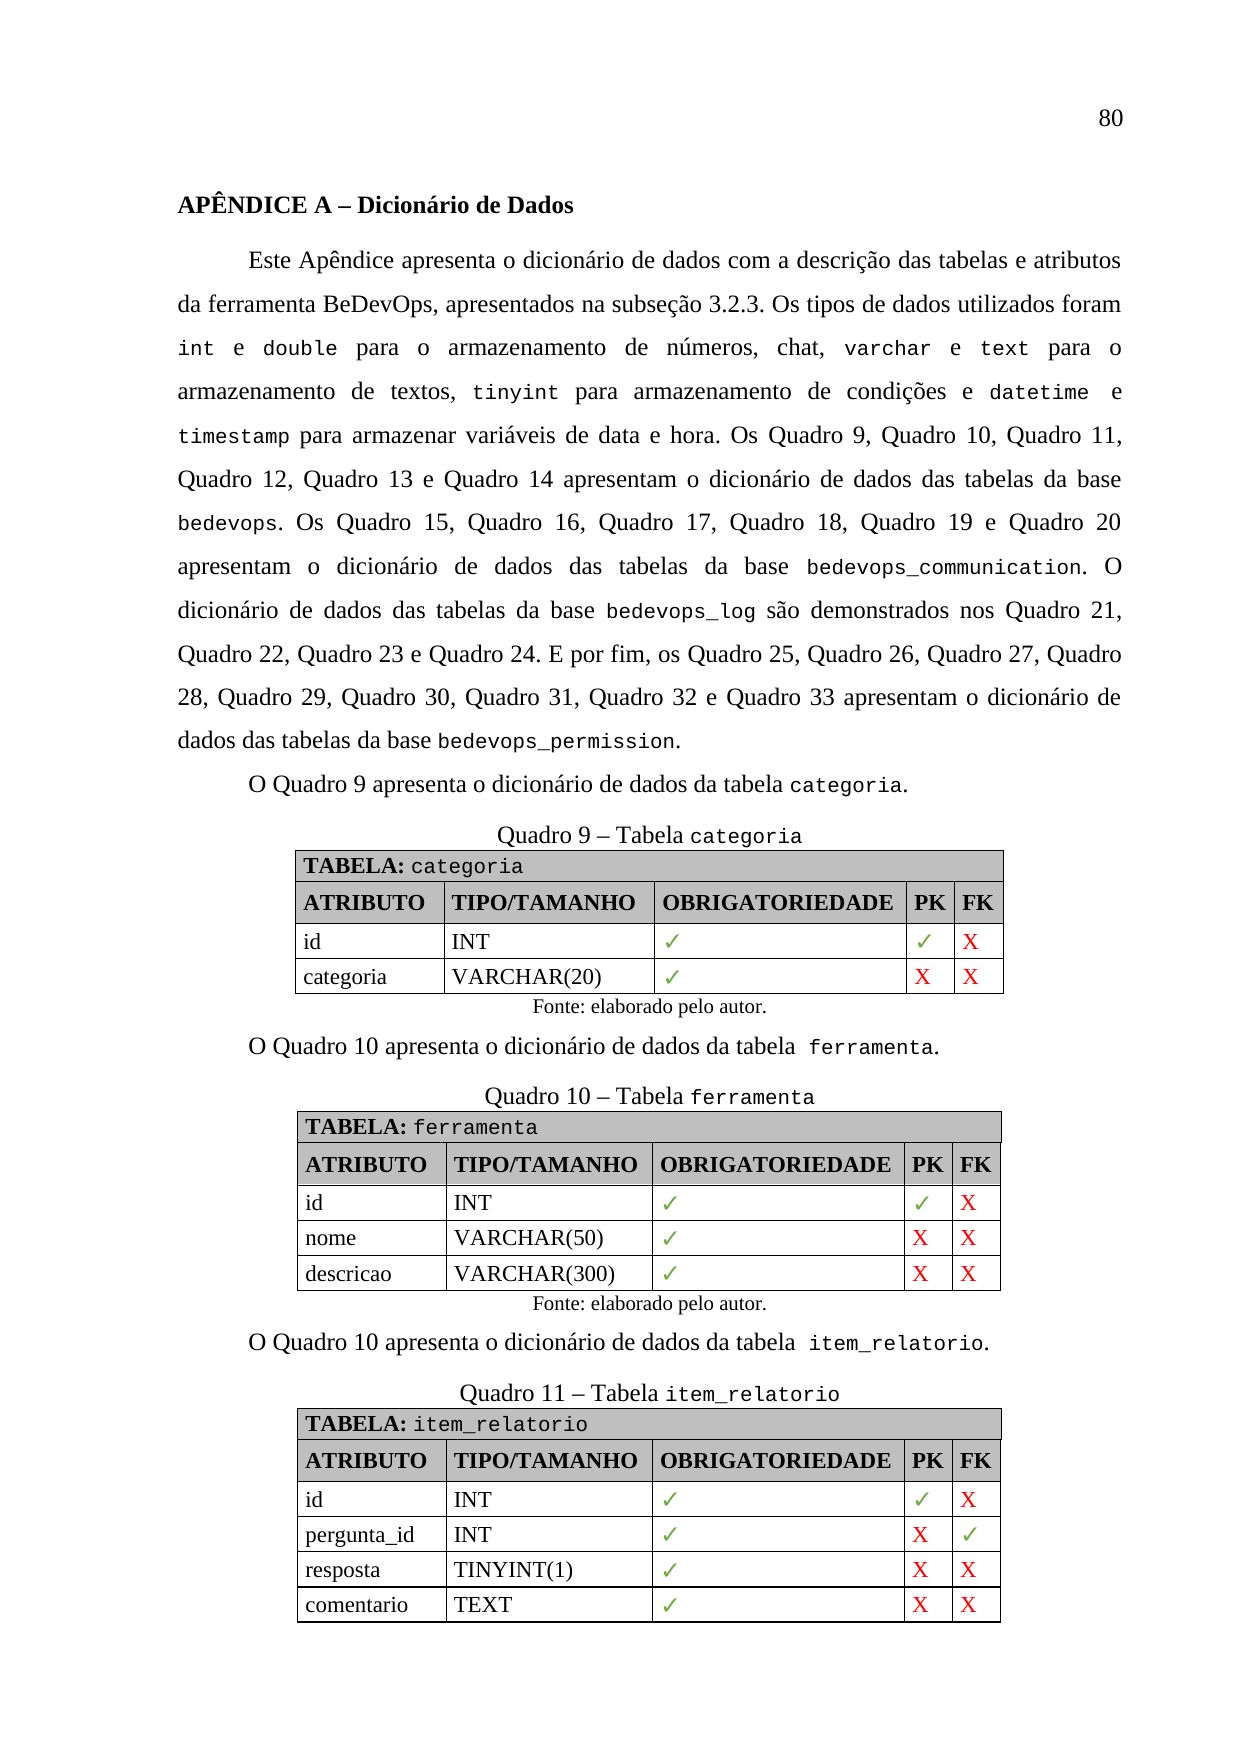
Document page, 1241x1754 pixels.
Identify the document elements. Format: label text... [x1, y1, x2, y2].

table_cell descricao [298, 1256, 446, 1290]
table_cell ATRIBUTO [296, 882, 444, 923]
table_cell TIPO/TAMANHO [447, 1440, 652, 1481]
table_cell FK [953, 1440, 1000, 1481]
table_cell ✓ [653, 1482, 904, 1516]
table_cell FK [953, 1143, 1000, 1184]
table_cell FK [955, 882, 1003, 923]
table_cell X [955, 959, 1003, 993]
table_cell ATRIBUTO [298, 1143, 446, 1184]
text APÊNDICE A – Dicionário de Dados [177, 190, 1122, 219]
table_cell ✓ [905, 1482, 952, 1516]
table_cell TINYINT(1) [447, 1552, 652, 1586]
table_cell VARCHAR(20) [445, 959, 654, 993]
table_cell X [955, 924, 1003, 958]
table_cell VARCHAR(50) [447, 1221, 652, 1255]
table_cell X [905, 1588, 952, 1621]
table_cell X [905, 1256, 952, 1290]
table_cell ✓ [653, 1552, 904, 1586]
table_cell ✓ [653, 1256, 904, 1290]
table_cell TIPO/TAMANHO [447, 1143, 652, 1184]
table_cell comentario [298, 1588, 446, 1621]
table_cell OBRIGATORIEDADE [653, 1143, 904, 1184]
table_header TABELA: ferramenta [298, 1112, 1001, 1142]
table_cell X [907, 959, 954, 993]
text Este Apêndice apresenta o dicionário de dados com a descrição das tabelas e atributos da ferramenta BeDevOps, apresentados na subseção 3.2.3. Os tipos de dados utilizados foram int e double para o armazenamento de números, chat, varchar e text para o armazenamento de textos, tinyint para armazenamento de condições e datetime e timestamp para armazenar variáveis de data e hora. Os Quadro 9, Quadro 10, Quadro 11, Quadro 12, Quadro 13 e Quadro 14 apresentam o dicionário de dados das tabelas da base bedevops. Os Quadro 15, Quadro 16, Quadro 17, Quadro 18, Quadro 19 e Quadro 20 apresentam o dicionário de dados das tabelas da base bedevops_communication. O dicionário de dados das tabelas da base bedevops_log são demonstrados nos Quadro 21, Quadro 22, Quadro 23 e Quadro 24. E por fim, os Quadro 25, Quadro 26, Quadro 27, Quadro 28, Quadro 29, Quadro 30, Quadro 31, Quadro 32 e Quadro 33 apresentam o dicionário de dados das tabelas da base bedevops_permission. [177, 246, 1122, 754]
table_cell ✓ [953, 1517, 1000, 1551]
table_cell ✓ [907, 924, 954, 958]
table_cell TEXT [447, 1588, 652, 1621]
table_cell ✓ [655, 959, 906, 993]
table_cell INT [445, 924, 654, 958]
text O Quadro 10 apresenta o dicionário de dados da tabela ferramenta. [177, 1031, 1122, 1060]
table_cell id [298, 1482, 446, 1516]
table_cell TIPO/TAMANHO [445, 882, 654, 923]
table_header TABELA: item_relatorio [298, 1409, 1001, 1439]
table_cell resposta [298, 1552, 446, 1586]
table_cell INT [447, 1517, 652, 1551]
table_cell INT [447, 1482, 652, 1516]
table_cell ✓ [653, 1588, 904, 1621]
text O Quadro 10 apresenta o dicionário de dados da tabela item_relatorio. [177, 1327, 1122, 1357]
table_cell ✓ [653, 1517, 904, 1551]
table_cell X [905, 1552, 952, 1586]
table_cell pergunta_id [298, 1517, 446, 1551]
table_cell ATRIBUTO [298, 1440, 446, 1481]
table_cell X [953, 1552, 1000, 1586]
table_cell OBRIGATORIEDADE [653, 1440, 904, 1481]
table_cell X [905, 1517, 952, 1551]
table_cell nome [298, 1221, 446, 1255]
table_cell PK [907, 882, 954, 923]
table_cell X [953, 1186, 1000, 1219]
table_cell OBRIGATORIEDADE [655, 882, 906, 923]
table_cell ✓ [653, 1221, 904, 1255]
table_cell VARCHAR(300) [447, 1256, 652, 1290]
text Fonte: elaborado pelo autor. [177, 1291, 1122, 1315]
table_cell X [905, 1221, 952, 1255]
table_cell id [296, 924, 444, 958]
table_cell X [953, 1588, 1000, 1621]
table_cell ✓ [653, 1186, 904, 1219]
text O Quadro 9 apresenta o dicionário de dados da tabela categoria. [177, 769, 1122, 799]
table_header TABELA: categoria [296, 851, 1003, 881]
table_cell ✓ [905, 1186, 952, 1219]
table_cell id [298, 1186, 446, 1219]
table_cell PK [905, 1143, 952, 1184]
table_cell X [953, 1256, 1000, 1290]
table_cell X [953, 1221, 1000, 1255]
table_cell INT [447, 1186, 652, 1219]
text Quadro 10 – Tabela ferramenta [177, 1081, 1122, 1111]
table_cell ✓ [655, 924, 906, 958]
table_cell X [953, 1482, 1000, 1516]
text Quadro 9 – Tabela categoria [177, 820, 1122, 849]
table_cell PK [905, 1440, 952, 1481]
text Fonte: elaborado pelo autor. [177, 994, 1122, 1018]
text Quadro 11 – Tabela item_relatorio [177, 1378, 1122, 1408]
table_cell categoria [296, 959, 444, 993]
